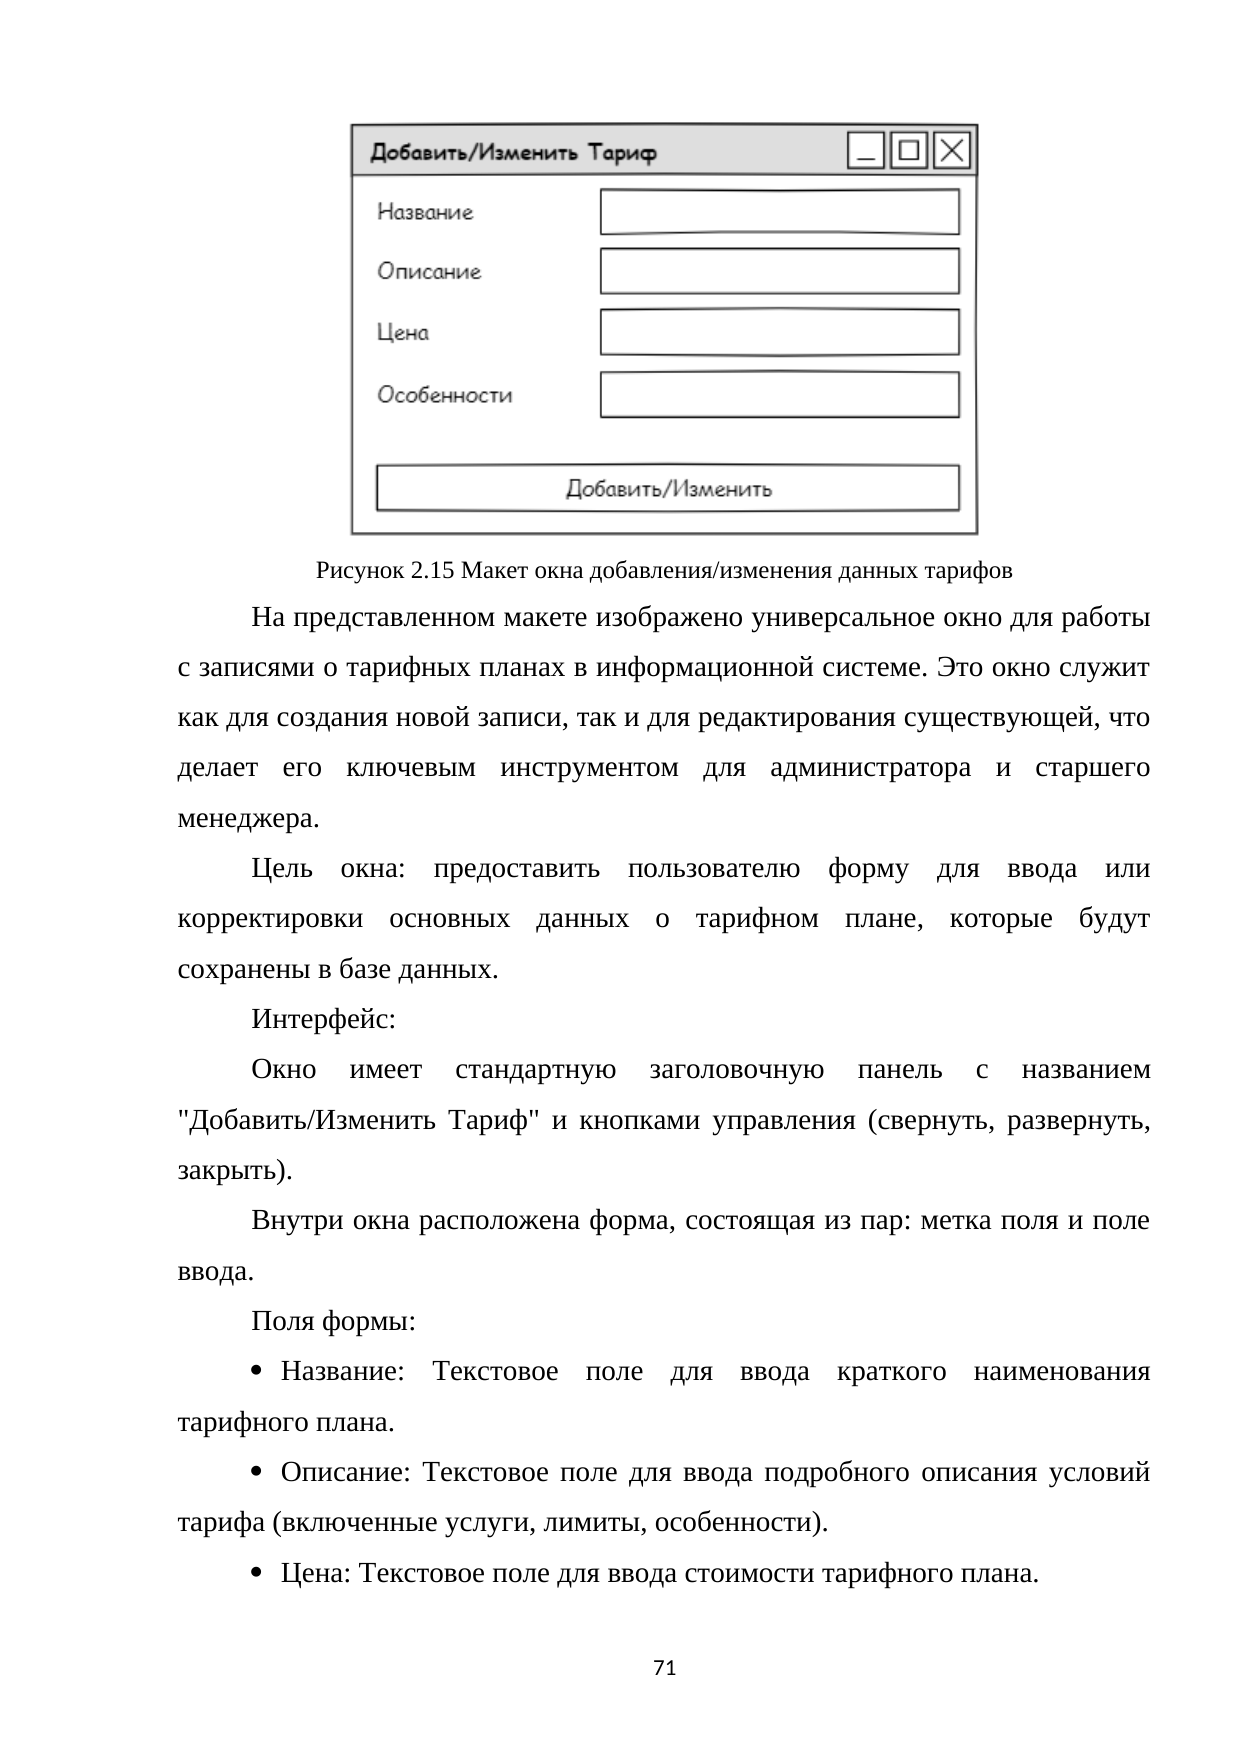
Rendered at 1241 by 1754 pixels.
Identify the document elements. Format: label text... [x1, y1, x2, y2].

text На представленном макете изображено универсальное окно для работы с записями о тарифных планах в информационной системе. Это окно служит как для создания новой записи, так и для редактирования существующей, что делает его ключевым инструментом для администратора и старшего менеджера. [177, 599, 1152, 833]
picture [344, 118, 985, 542]
text Поля формы: [177, 1303, 1152, 1337]
text Окно имеет стандартную заголовочную панель с названием "Добавить/Изменить Тариф" и кнопками управления (свернуть, развернуть, закрыть). [177, 1051, 1152, 1186]
text Рисунок 2.15 Макет окна добавления/изменения данных тарифов [177, 556, 1152, 584]
list Описание: Текстовое поле для ввода подробного описания условий тарифа (включенные услуги, лимиты, особенности). [177, 1454, 1152, 1538]
list Цена: Текстовое поле для ввода стоимости тарифного плана. [177, 1555, 1152, 1588]
text Интерфейс: [177, 1001, 1152, 1035]
list Название: Текстовое поле для ввода краткого наименования тарифного плана. [177, 1353, 1152, 1437]
text Цель окна: предоставить пользователю форму для ввода или корректировки основных данных о тарифном плане, которые будут сохранены в базе данных. [177, 850, 1152, 984]
text Внутри окна расположена форма, состоящая из пар: метка поля и поле ввода. [177, 1202, 1152, 1286]
